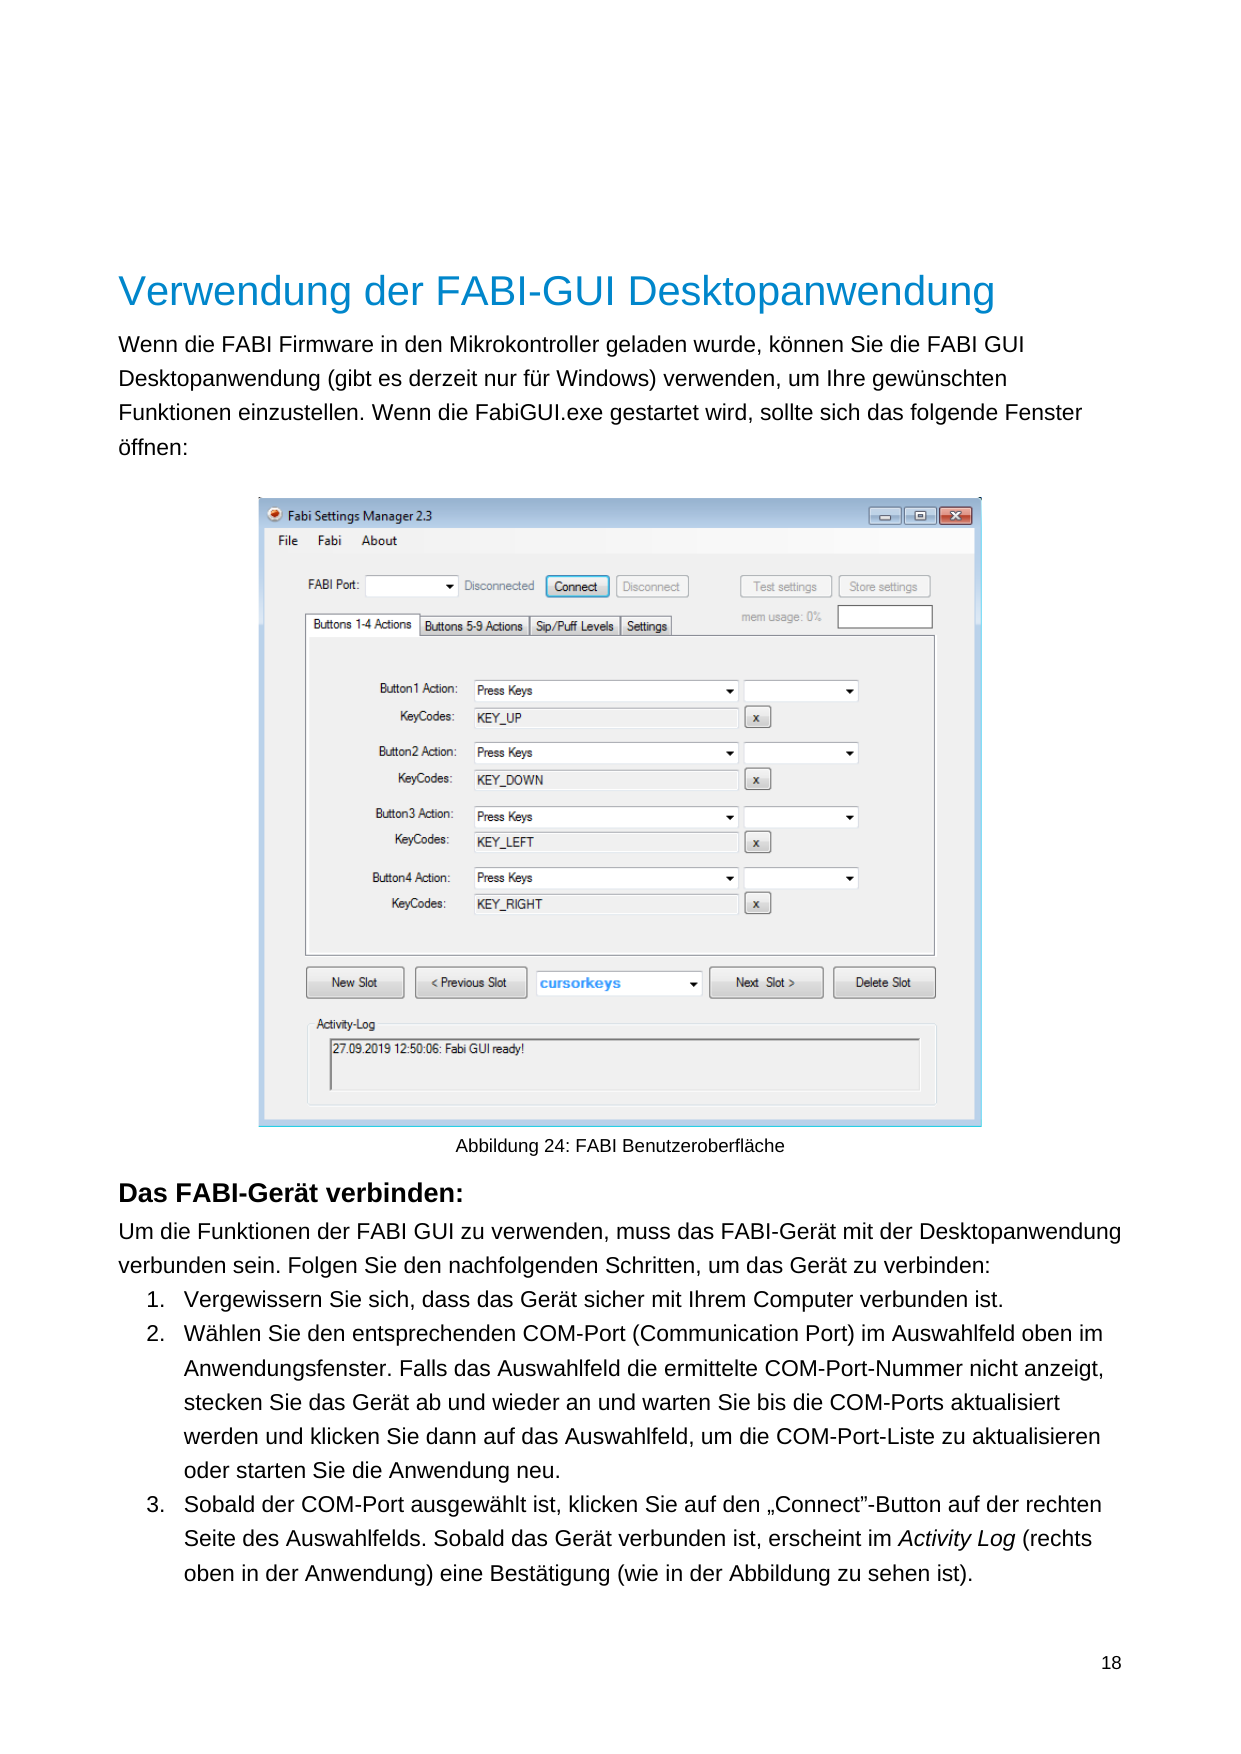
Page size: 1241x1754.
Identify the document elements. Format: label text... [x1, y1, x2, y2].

subtitle Verwendung der FABI-GUI Desktopanwendung [118, 266, 1122, 314]
picture [258, 497, 982, 1127]
list Sobald der COM-Port ausgewählt ist, klicken Sie auf den „Connect”-Button auf der rechten Seite des Auswahlfelds. Sobald das Gerät verbunden ist, erscheint im Activity Log (rechts oben in der Anwendung) eine Bestätigung (wie in der Abbildung zu sehen ist). [146, 1491, 1122, 1586]
list Vergewissern Sie sich, dass das Gerät sicher mit Ihrem Computer verbunden ist. [146, 1286, 1122, 1312]
list Wählen Sie den entsprechenden COM-Port (Communication Port) im Auswahlfeld oben im Anwendungsfenster. Falls das Auswahlfeld die ermittelte COM-Port-Nummer nicht anzeigt, stecken Sie das Gerät ab und wieder an und warten Sie bis die COM-Ports aktualisiert werden und klicken Sie dann auf das Auswahlfeld, um die COM-Port-Liste zu aktualisieren oder starten Sie die Anwendung neu. [146, 1320, 1122, 1483]
text Um die Funktionen der FABI GUI zu verwenden, muss das FABI-Gerät mit der Desktopanwendung verbunden sein. Folgen Sie den nachfolgenden Schritten, um das Gerät zu verbinden: [118, 1218, 1122, 1278]
text Wenn die FABI Firmware in den Mikrokontroller geladen wurde, können Sie die FABI GUI Desktopanwendung (gibt es derzeit nur für Windows) verwenden, um Ihre gewünschten Funktionen einzustellen. Wenn die FabiGUI.exe gestartet wird, sollte sich das folgende Fenster öffnen: [118, 331, 1122, 460]
subtitle Das FABI-Gerät verbinden: [118, 1177, 1122, 1208]
